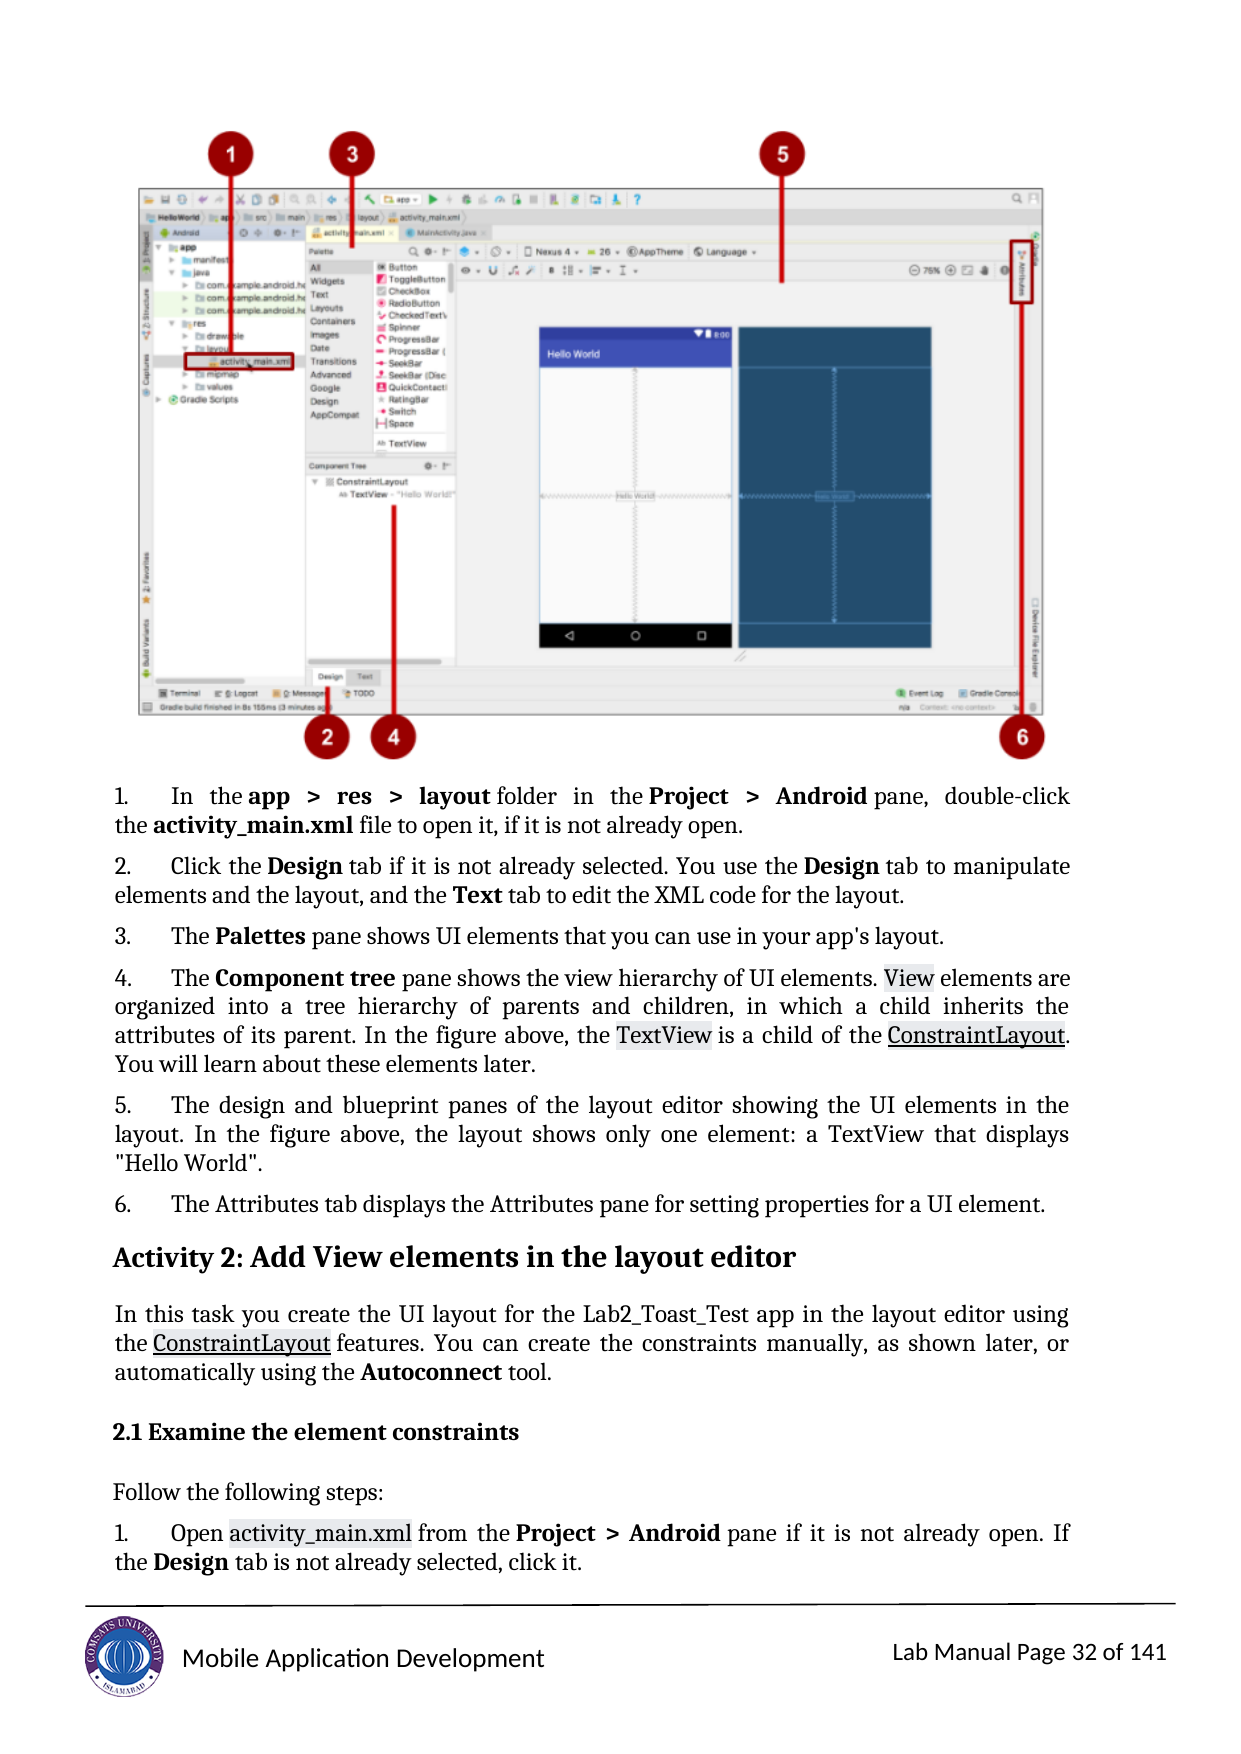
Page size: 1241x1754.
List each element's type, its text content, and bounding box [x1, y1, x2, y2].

subtitle Activity 2: Add View elements in the layout editor [112, 1239, 1240, 1275]
list The Palettes pane shows UI elements that you can use in your app's layout. [114, 922, 1070, 951]
list The design and blueprint panes of the layout editor showing the UI elements in the layout. In the figure above, the layout shows only one element: a TextView that displays "Hello World". [114, 1091, 1070, 1177]
text In this task you create the UI layout for the Lab2_Toast_Test app in the layout editor using the ConstraintLayout features. You can create the constraints manually, as shown later, or automatically using the Autoconnect tool. [114, 1300, 1070, 1387]
subtitle 2.1 Examine the element constraints [112, 1418, 1240, 1447]
picture [85, 1616, 165, 1697]
list Open activity_main.xml from the Project > Android pane if it is not already open. If the Design tab is not already selected, click it. [114, 1519, 1070, 1577]
list In the app > res > layout folder in the Project > Android pane, double-click the activity_main.xml file to open it, if it is not already open. [114, 782, 1070, 840]
subtitle Follow the following steps: [112, 1478, 1240, 1507]
list The Attributes tab displays the Attributes pane for setting properties for a UI element. [114, 1190, 1070, 1218]
picture [112, 122, 1088, 770]
list The Component tree pane shows the view hierarchy of UI elements. View elements are organized into a tree hierarchy of parents and children, in which a child inherits the attributes of its parent. In the figure above, the TextView is a child of the ConstraintLayout. You will learn about these elements later. [114, 963, 1070, 1078]
list Click the Design tab if it is not already selected. You use the Design tab to manipulate elements and the layout, and the Text tab to edit the XML code for the layout. [114, 852, 1070, 910]
